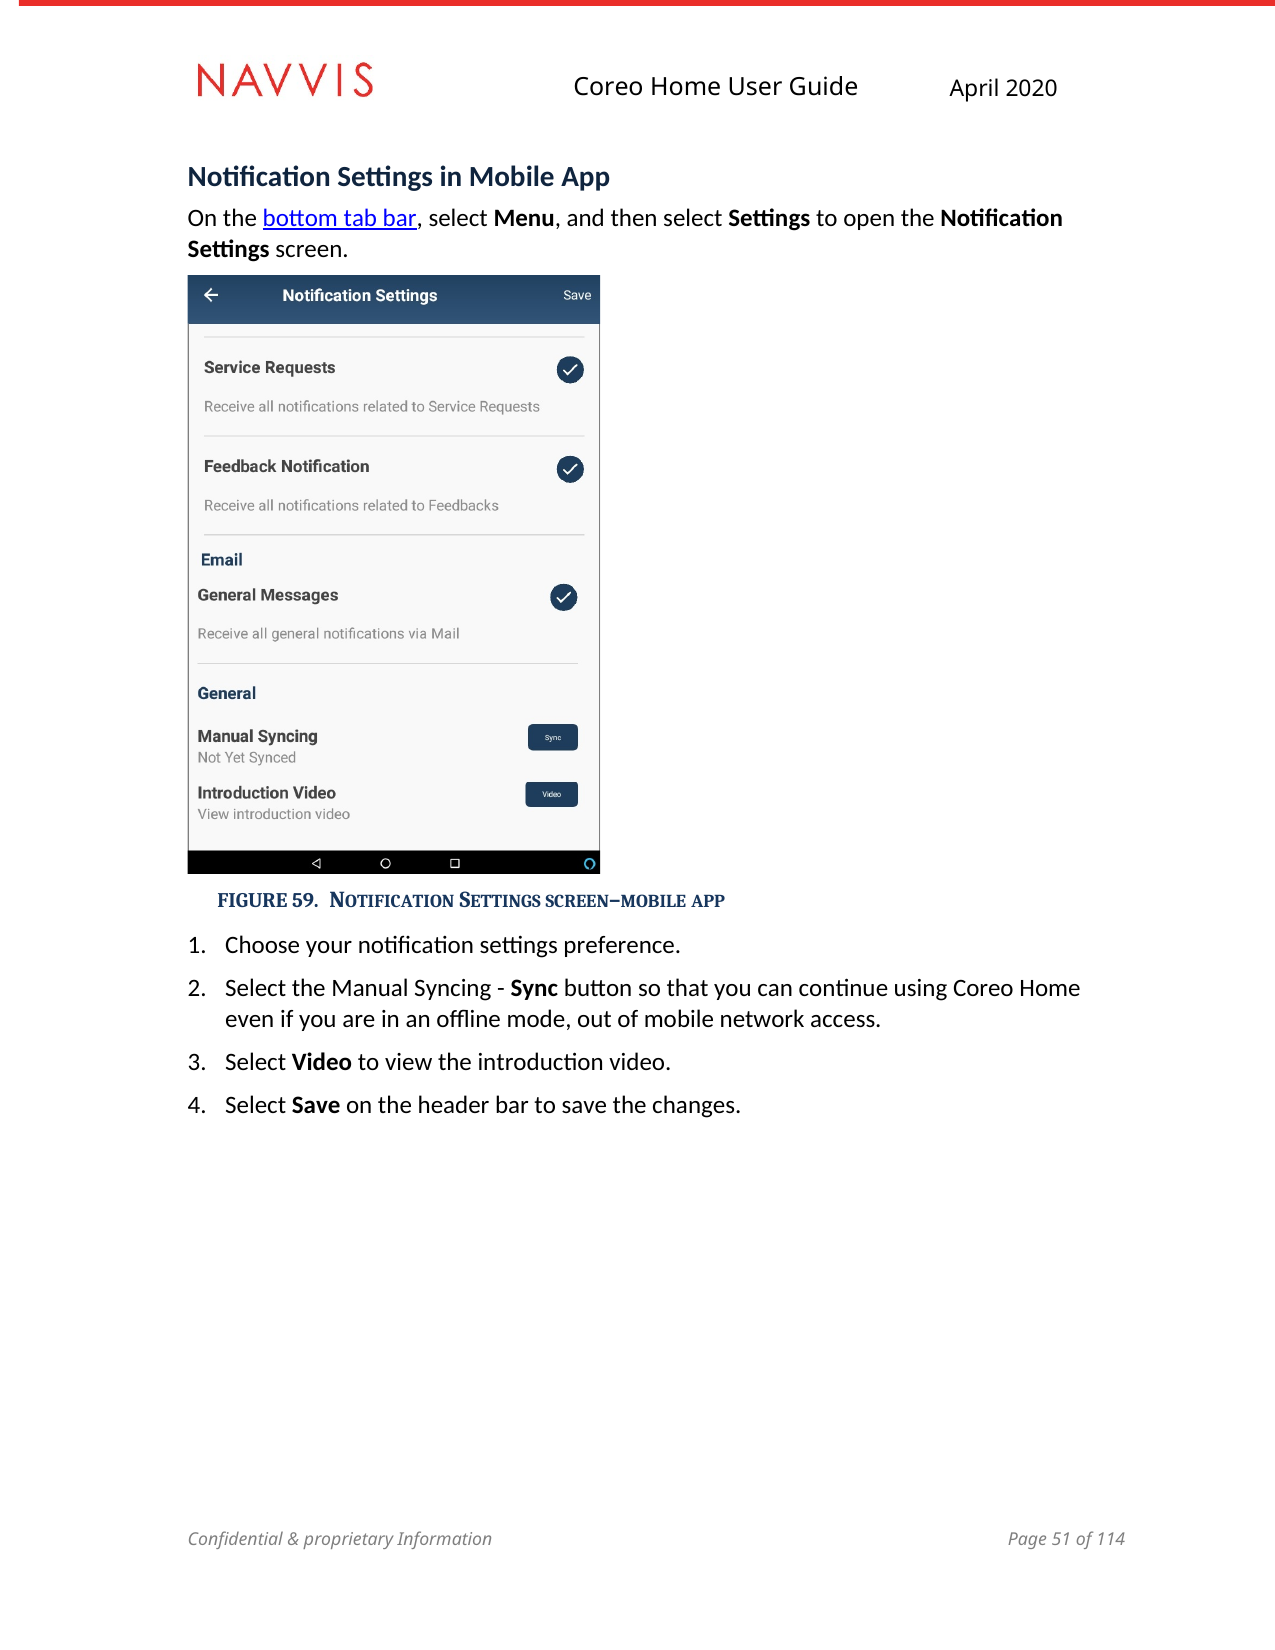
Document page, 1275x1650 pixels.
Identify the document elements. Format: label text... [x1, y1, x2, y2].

list Select the Manual Syncing - Sync button so that you can continue using Coreo Home even if you are in an offline mode, out of mobile network access. [187, 972, 1087, 1033]
subtitle Notification Settings in Mobile App [187, 158, 1087, 194]
text On the bottom tab bar, select Menu, and then select Settings to open the Notification Settings screen. [187, 202, 1087, 263]
list Select Save on the header bar to save the changes. [187, 1089, 1087, 1119]
picture [187, 275, 600, 874]
picture [187, 55, 383, 104]
list Choose your notification settings preference. [187, 929, 1087, 960]
text Notification Settings screen–mobile app [217, 887, 1087, 913]
list Select Video to view the introduction video. [187, 1046, 1087, 1076]
